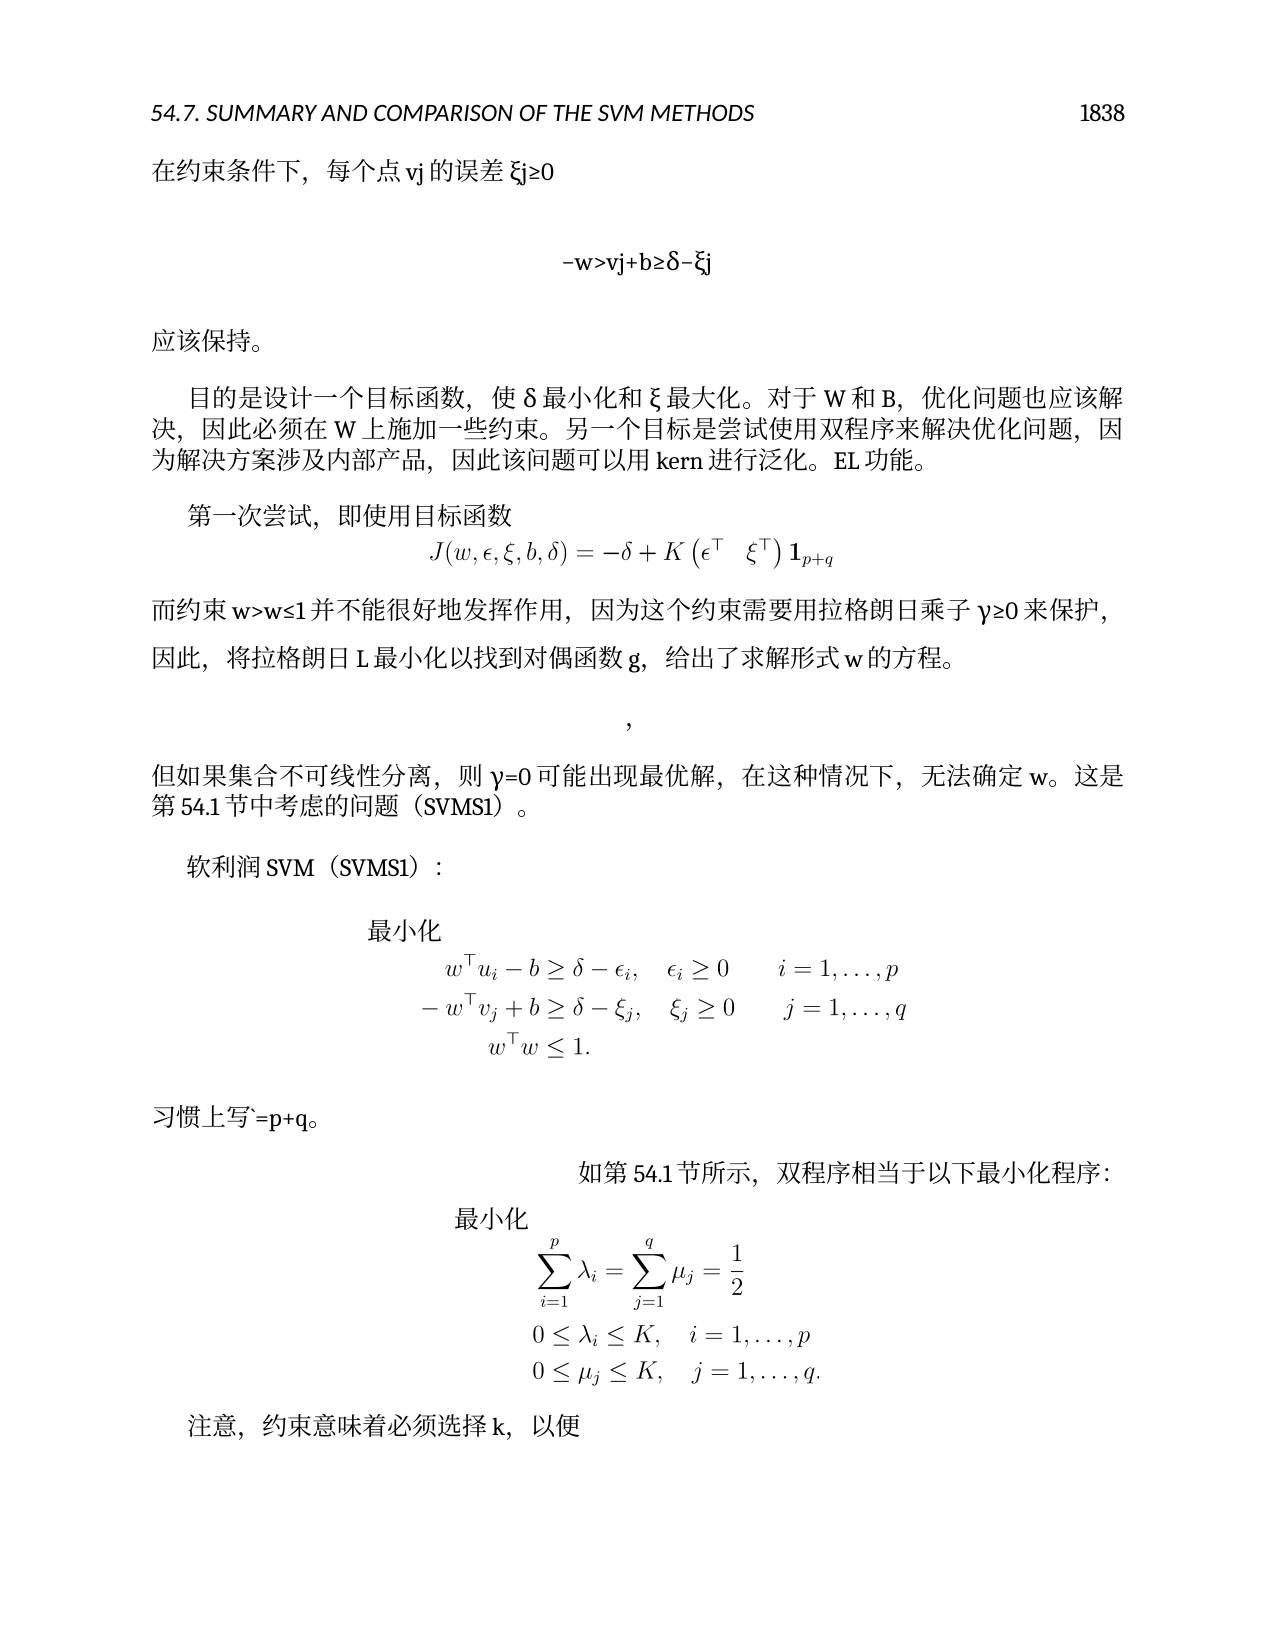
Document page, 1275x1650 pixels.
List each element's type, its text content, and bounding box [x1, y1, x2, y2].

picture [429, 537, 833, 569]
text −w>vj+b≥δ−ξj [275, 248, 998, 277]
text 最小化 [367, 918, 847, 947]
picture [532, 1237, 819, 1386]
text ， [275, 703, 1000, 732]
text 但如果集合不可线性分离，则γ=0可能出现最优解，在这种情况下，无法确定w。这是第54.1节中考虑的问题（SVMS1）。 [151, 763, 1125, 822]
text 在约束条件下，每个点vj的误差ξj≥0 [151, 158, 1125, 187]
text 如第54.1节所示，双程序相当于以下最小化程序： [150, 1160, 1127, 1189]
picture [421, 953, 906, 1058]
text 第一次尝试，即使用目标函数 [187, 503, 1125, 531]
text 软利润SVM（SVMS1）： [187, 854, 1125, 882]
text 注意，约束意味着必须选择k，以便 [187, 1413, 1125, 1442]
text 目的是设计一个目标函数，使δ最小化和ξ最大化。对于W和B，优化问题也应该解决，因此必须在W上施加一些约束。另一个目标是尝试使用双程序来解决优化问题，因为解决方案涉及内部产品，因此该问题可以用kern进行泛化。EL功能。 [151, 385, 1125, 475]
text 而约束w>w≤1并不能很好地发挥作用，因为这个约束需要用拉格朗日乘子γ≥0来保护，因此，将拉格朗日L最小化以找到对偶函数g，给出了求解形式w的方程。 [151, 597, 1125, 674]
text 应该保持。 [151, 328, 1125, 356]
text 习惯上写`=p+q。 [151, 1104, 1125, 1133]
text 最小化 [454, 1206, 877, 1235]
